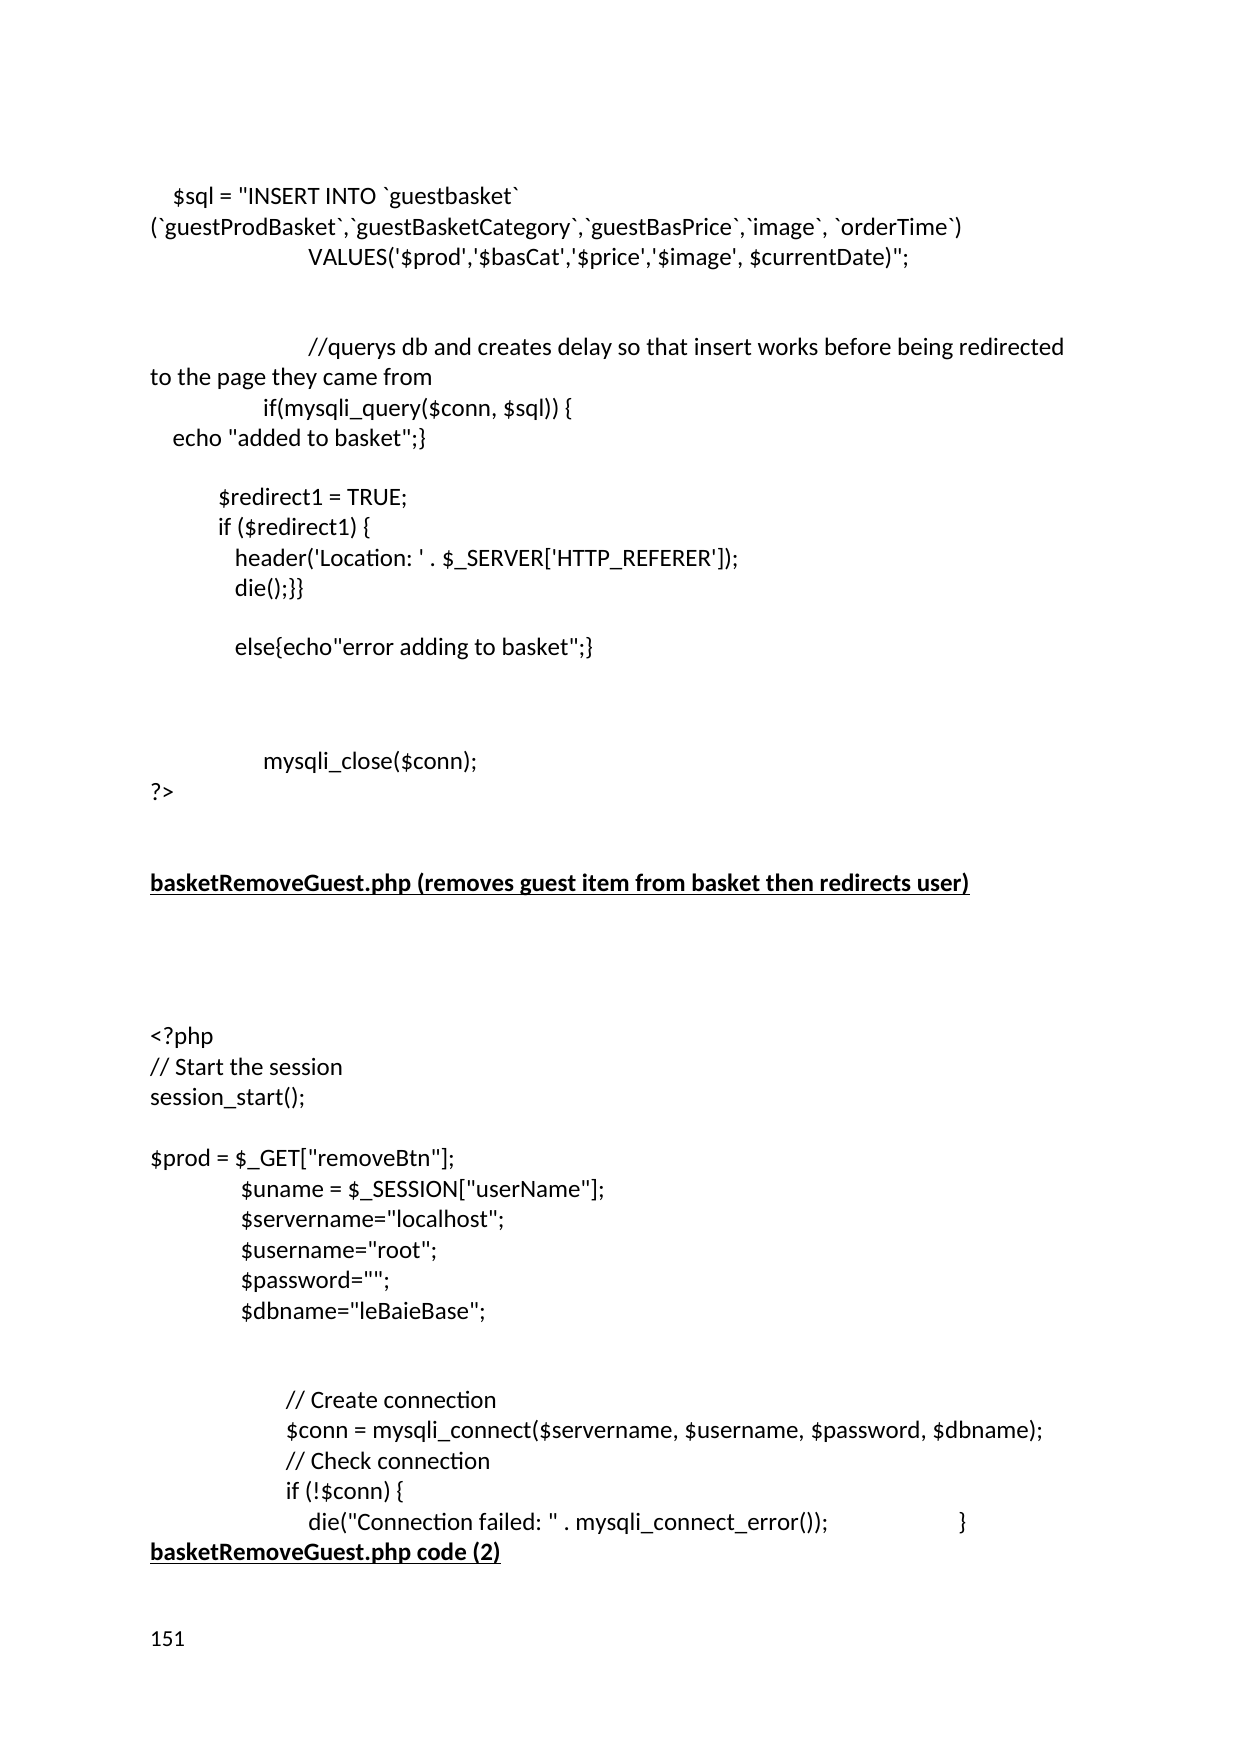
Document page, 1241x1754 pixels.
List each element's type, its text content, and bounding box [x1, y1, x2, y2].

text die("Connection failed: " . mysqli_connect_error()); } [150, 1506, 1090, 1536]
text VALUES('$prod','$basCat','$price','$image', $currentDate)"; [150, 242, 1090, 272]
text if ($redirect1) { [150, 511, 1090, 542]
text else{echo"error adding to basket";} [150, 631, 1090, 661]
text $uname = $_SESSION["userName"]; [150, 1173, 1090, 1203]
text if (!$conn) { [150, 1475, 1090, 1506]
text // Start the session [150, 1051, 1090, 1081]
text //querys db and creates delay so that insert works before being redirected to the page they came from [150, 331, 1090, 392]
text if(mysqli_query($conn, $sql)) { [150, 392, 1090, 422]
text // Check connection [150, 1445, 1090, 1475]
text ?> [150, 776, 1090, 806]
text mysqli_close($conn); [150, 745, 1090, 776]
text // Create connection [150, 1384, 1090, 1414]
text $servername="localhost"; [150, 1203, 1090, 1234]
text $redirect1 = TRUE; [150, 481, 1090, 511]
text $sql = "INSERT INTO `guestbasket` (`guestProdBasket`,`guestBasketCategory`,`guestBasPrice`,`image`, `orderTime`) [150, 181, 1090, 242]
text die();}} [150, 572, 1090, 603]
text basketRemoveGuest.php code (2) [150, 1536, 1090, 1567]
text basketRemoveGuest.php (removes guest item from basket then redirects user) [150, 867, 1090, 898]
text $conn = mysqli_connect($servername, $username, $password, $dbname); [150, 1414, 1090, 1445]
text session_start(); [150, 1081, 1090, 1112]
text header('Location: ' . $_SERVER['HTTP_REFERER']); [150, 542, 1090, 572]
text $dbname="leBaieBase"; [150, 1295, 1090, 1325]
text $prod = $_GET["removeBtn"]; [150, 1142, 1090, 1173]
text echo "added to basket";} [150, 422, 1090, 453]
text <?php [150, 1020, 1090, 1051]
text $username="root"; [150, 1234, 1090, 1264]
text $password=""; [150, 1264, 1090, 1295]
